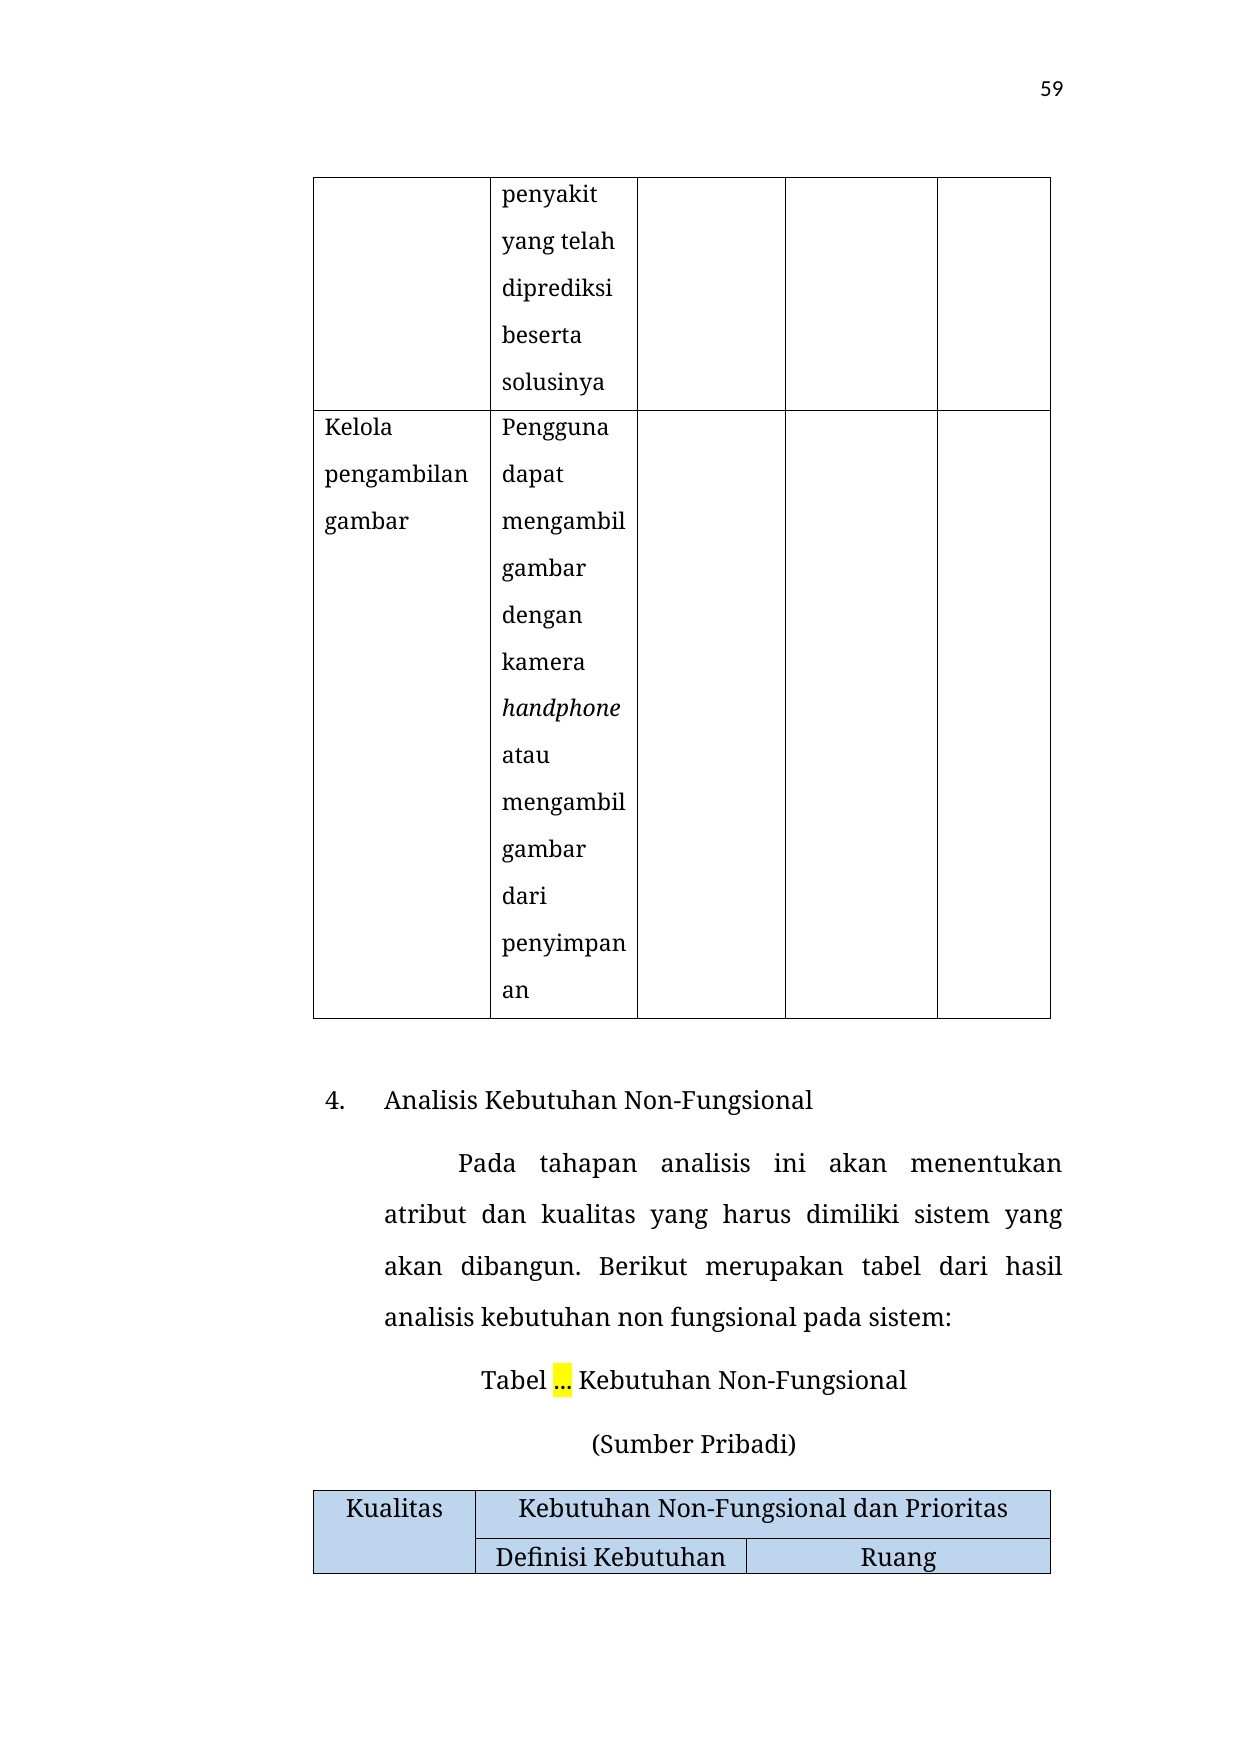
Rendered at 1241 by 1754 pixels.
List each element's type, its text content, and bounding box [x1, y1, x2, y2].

text Tabel ... Kebutuhan Non-Fungsional [325, 1363, 553, 1397]
list Pada tahapan analisis ini akan menentukan atribut dan kualitas yang harus dimiliki sistem yang akan dibangun. Berikut merupakan tabel dari hasil analisis kebutuhan non fungsional pada sistem: [384, 1146, 1063, 1333]
table_cell [938, 178, 1050, 410]
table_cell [491, 178, 637, 410]
table_header Kebutuhan Non-Fungsional dan Prioritas [476, 1491, 1050, 1538]
table_cell [938, 411, 1050, 1018]
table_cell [747, 1539, 1050, 1573]
table_header Kualitas Atribut [314, 1491, 475, 1573]
table_cell [638, 411, 785, 1018]
text (Sumber Pribadi) [325, 1426, 1063, 1460]
table_cell [786, 411, 937, 1018]
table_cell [314, 178, 490, 410]
table_cell [638, 178, 785, 410]
text Tabel ... Kebutuhan Non-Fungsional [572, 1363, 1063, 1397]
table_cell Definisi Kebutuhan [476, 1539, 746, 1573]
table_cell Pengguna dapat mengambil gambar dengan kamera handphone atau mengambil gambar dari penyimpanan [491, 411, 637, 1018]
table_cell Kelola pengambilan gambar [314, 411, 490, 1018]
list Analisis Kebutuhan Non-Fungsional [325, 1083, 1063, 1117]
table_cell [786, 178, 937, 410]
